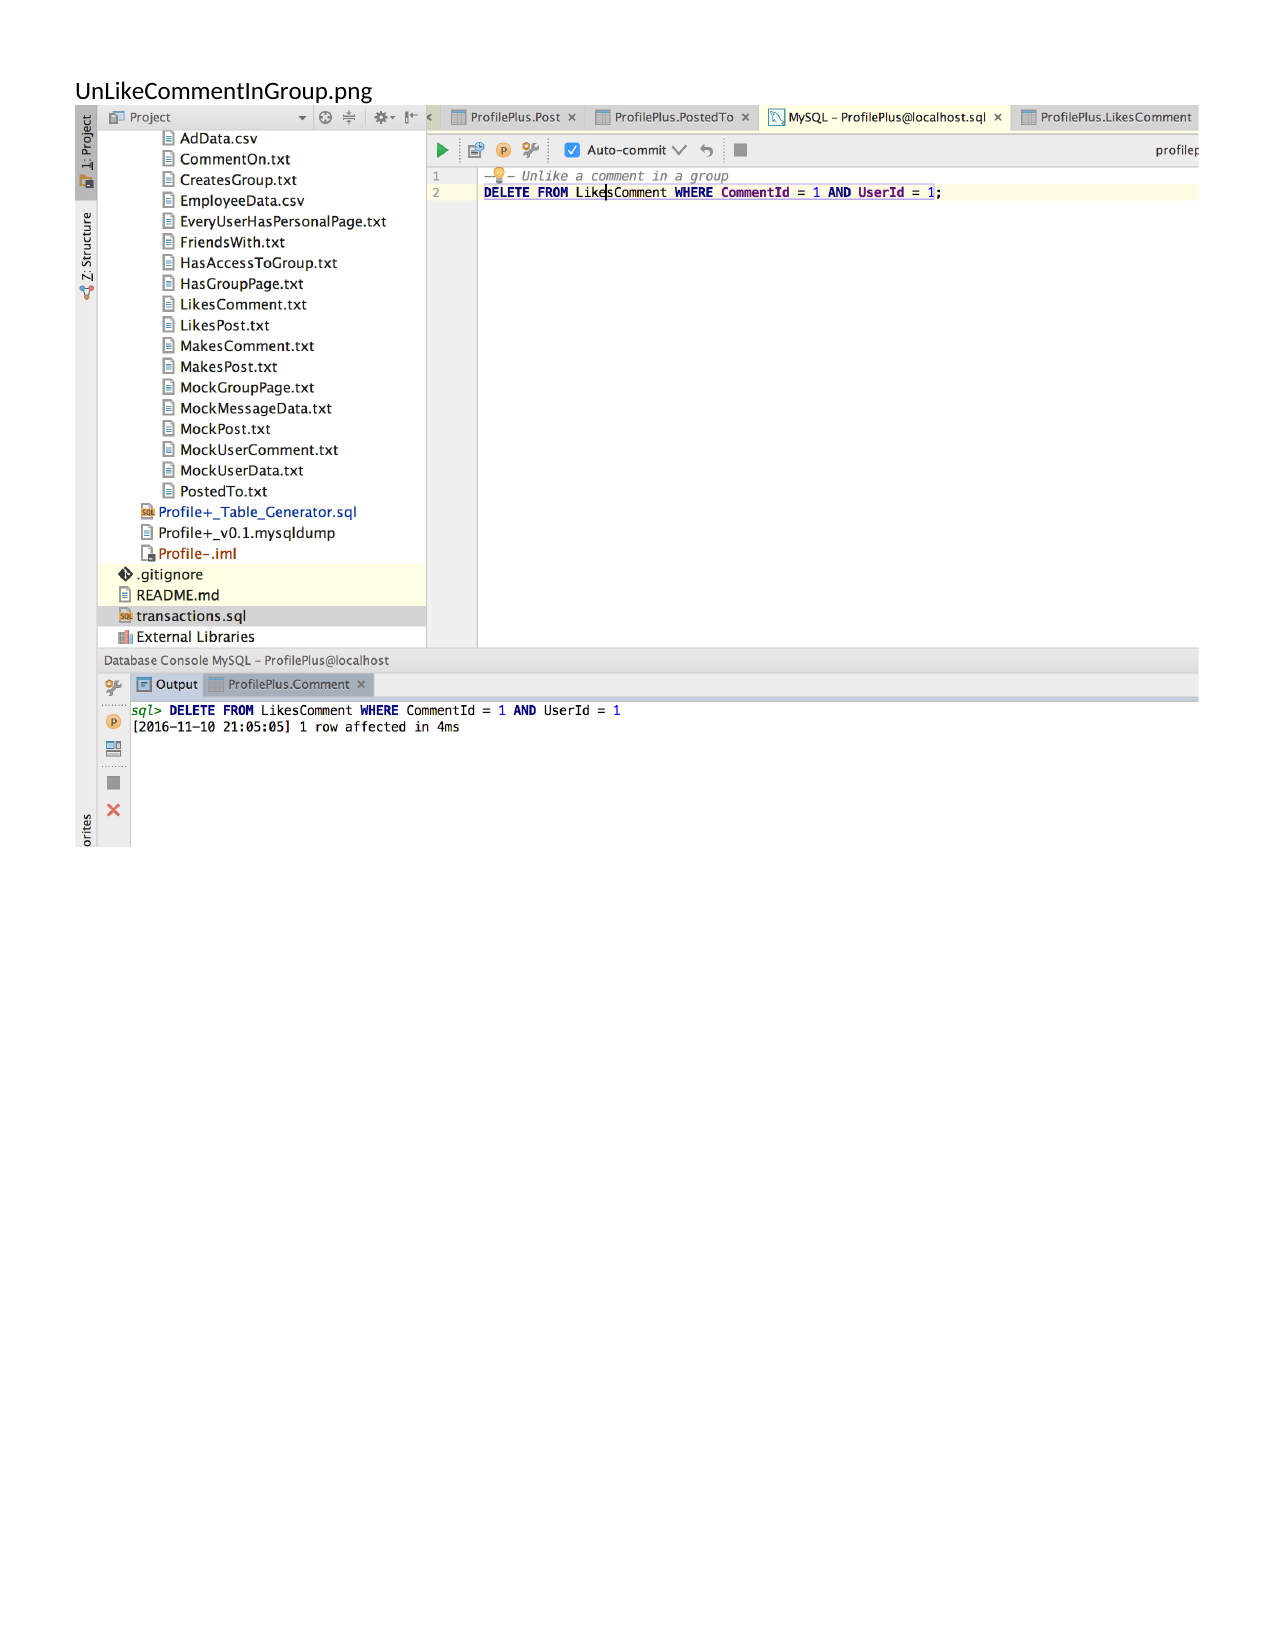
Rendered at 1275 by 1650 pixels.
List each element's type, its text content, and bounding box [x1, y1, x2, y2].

picture [75, 105, 1199, 847]
